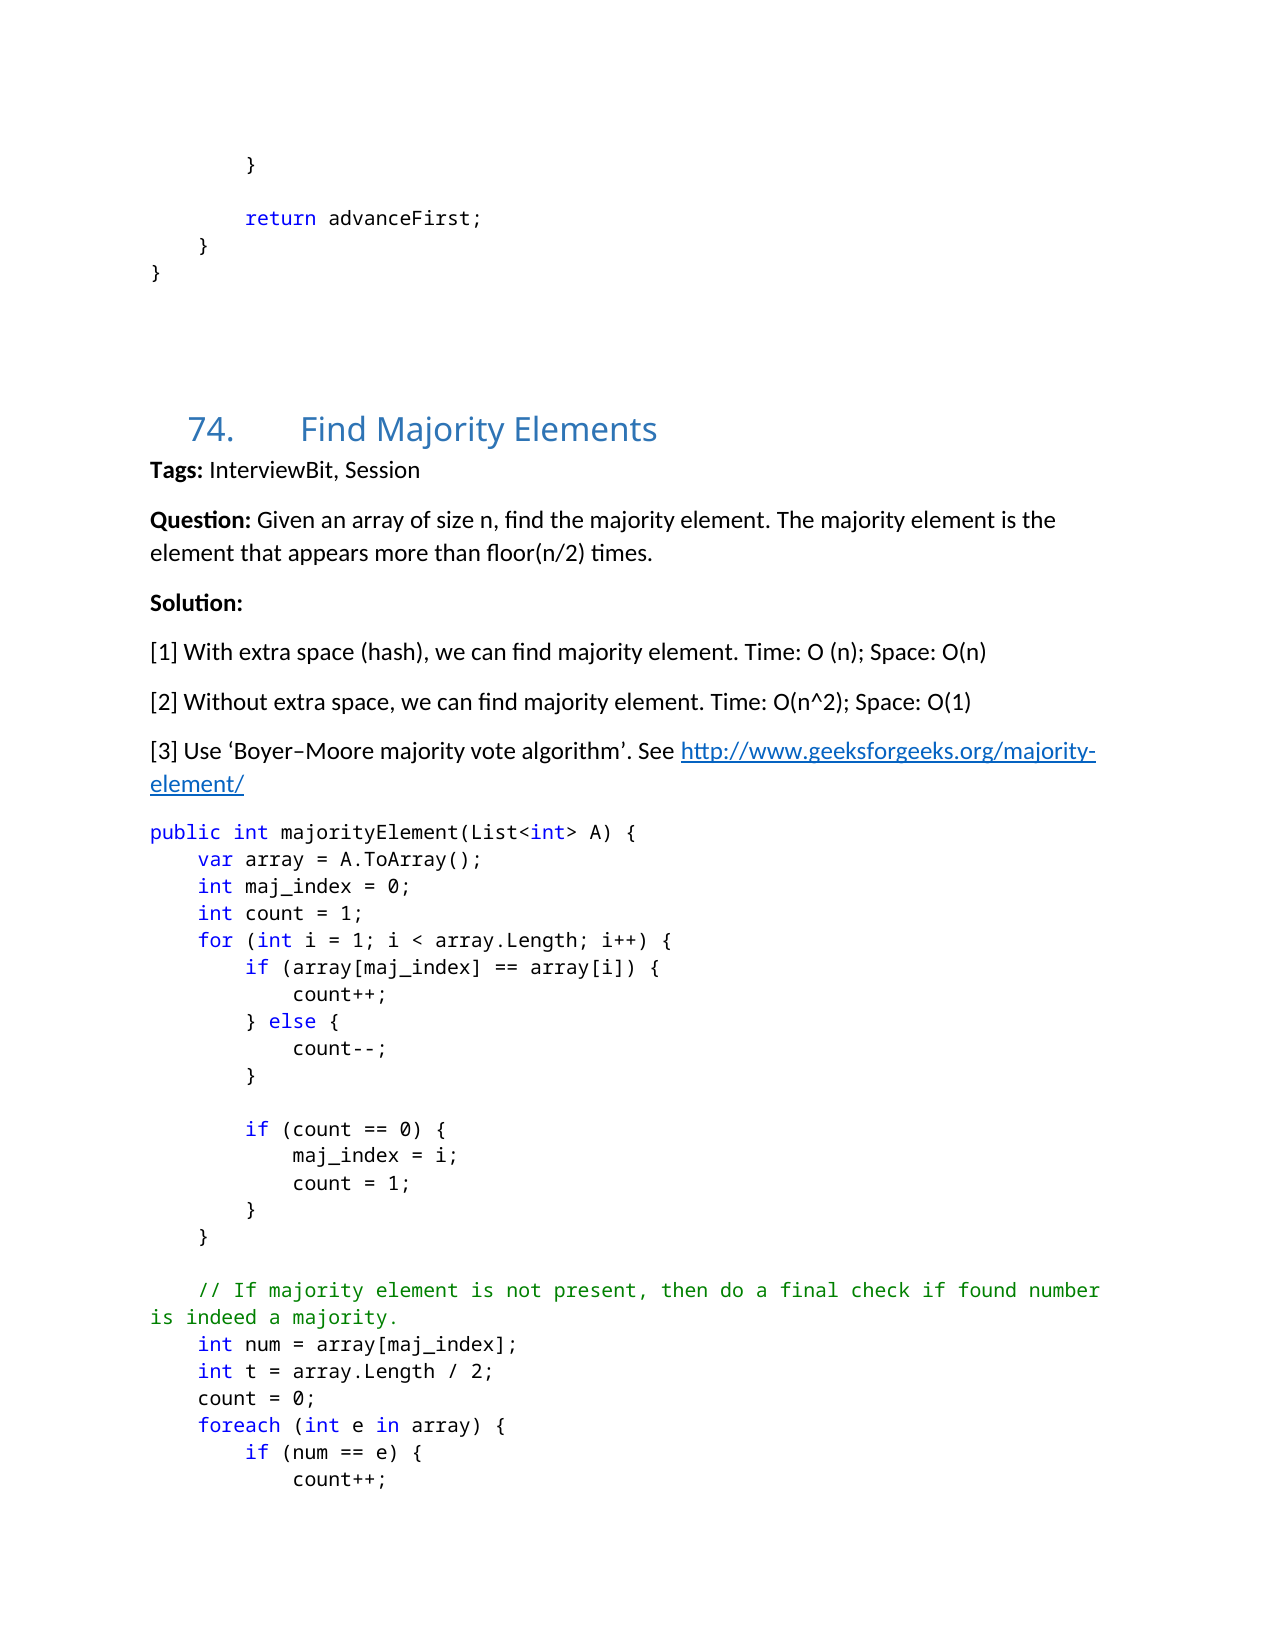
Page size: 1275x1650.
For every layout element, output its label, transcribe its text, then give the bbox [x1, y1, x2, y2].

text } [150, 1196, 1125, 1223]
text if (count == 0) { [150, 1115, 1125, 1142]
text Tags: InterviewBit, Session [150, 455, 1125, 485]
text int num = array[maj_index]; [150, 1331, 1125, 1358]
text if (num == e) { [150, 1438, 1125, 1466]
text } [150, 150, 1125, 177]
text foreach (int e in array) { [150, 1412, 1125, 1438]
text } else { [150, 1007, 1125, 1034]
text } [150, 1061, 1125, 1088]
text int t = array.Length / 2; [150, 1358, 1125, 1384]
text count--; [150, 1034, 1125, 1061]
text count++; [150, 1466, 1125, 1492]
text int maj_index = 0; [150, 872, 1125, 899]
text } [150, 231, 1125, 258]
text Solution: [150, 587, 1125, 617]
text count = 0; [150, 1384, 1125, 1412]
text [2] Without extra space, we can find majority element. Time: O(n^2); Space: O(1) [150, 686, 1125, 716]
text int count = 1; [150, 899, 1125, 926]
text return advanceFirst; [150, 204, 1125, 231]
text // If majority element is not present, then do a final check if found number is indeed a majority. [150, 1277, 1125, 1331]
text Question: Given an array of size n, find the majority element. The majority element is the element that appears more than floor(n/2) times. [150, 504, 1125, 568]
text maj_index = i; [150, 1142, 1125, 1169]
text } [150, 258, 1125, 285]
text var array = A.ToArray(); [150, 845, 1125, 872]
text count++; [150, 980, 1125, 1007]
text [1] With extra space (hash), we can find majority element. Time: O (n); Space: O(n) [150, 636, 1125, 667]
text for (int i = 1; i < array.Length; i++) { [150, 926, 1125, 953]
text public int majorityElement(List<int> A) { [150, 818, 1125, 845]
text count = 1; [150, 1169, 1125, 1196]
text [3] Use ‘Boyer–Moore majority vote algorithm’. See http://www.geeksforgeeks.org/majority-element/ [150, 736, 1125, 799]
subtitle Find Majority Elements [187, 406, 1125, 451]
text } [150, 1223, 1125, 1250]
text if (array[maj_index] == array[i]) { [150, 953, 1125, 980]
